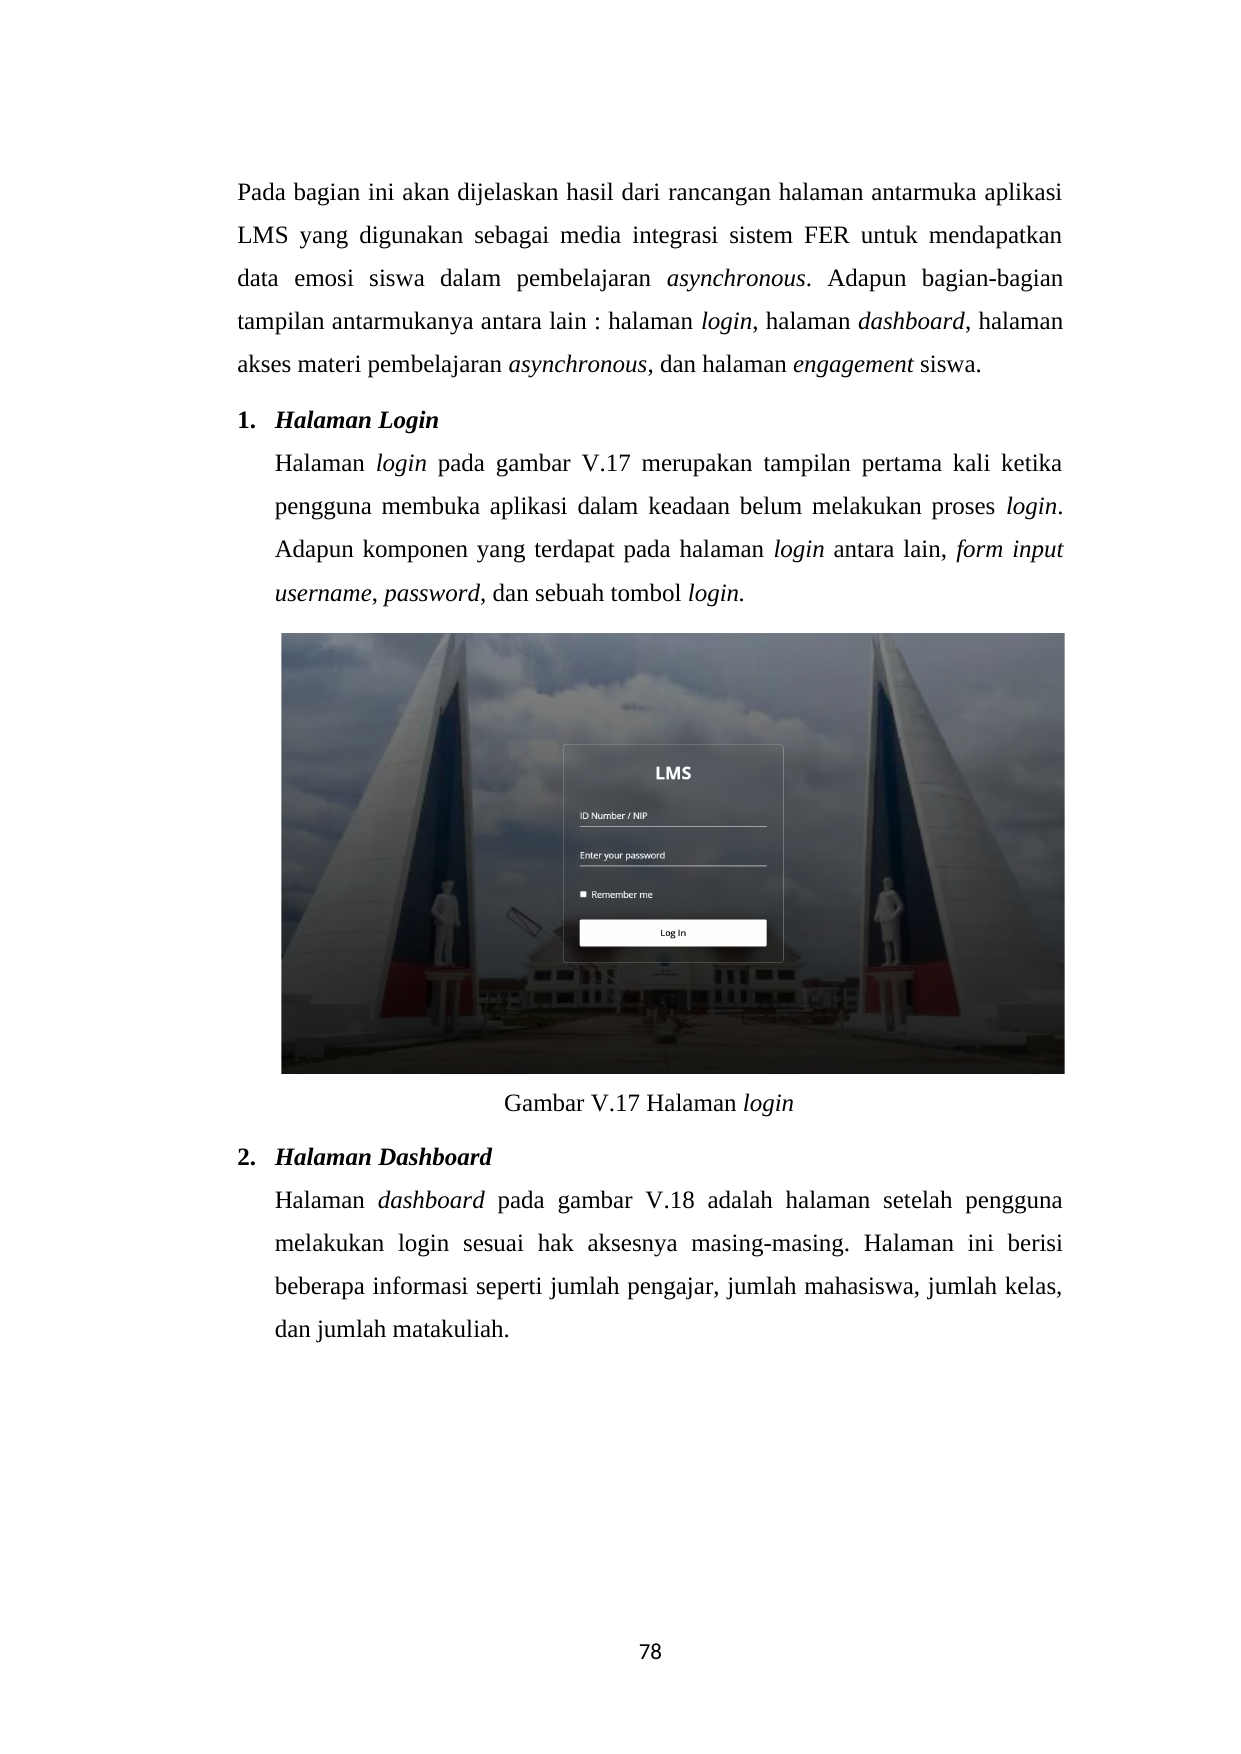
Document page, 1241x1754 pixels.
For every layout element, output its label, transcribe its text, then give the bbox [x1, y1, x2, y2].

list Halaman Dashboard [237, 1142, 1063, 1171]
text Pada bagian ini akan dijelaskan hasil dari rancangan halaman antarmuka aplikasi LMS yang digunakan sebagai media integrasi sistem FER untuk mendapatkan data emosi siswa dalam pembelajaran asynchronous. Adapun bagian-bagian tampilan antarmukanya antara lain : halaman login, halaman dashboard, halaman akses materi pembelajaran asynchronous, dan halaman engagement siswa. [237, 177, 1063, 378]
picture [281, 633, 1065, 1074]
text Halaman login pada gambar V.17 merupakan tampilan pertama kali ketika pengguna membuka aplikasi dalam keadaan belum melakukan proses login. Adapun komponen yang terdapat pada halaman login antara lain, form input username, password, dan sebuah tombol login. [274, 448, 1063, 606]
text Gambar V.17 Halaman login [237, 1088, 1063, 1117]
list Halaman Login [237, 405, 1063, 434]
text Halaman dashboard pada gambar V.18 adalah halaman setelah pengguna melakukan login sesuai hak aksesnya masing-masing. Halaman ini berisi beberapa informasi seperti jumlah pengajar, jumlah mahasiswa, jumlah kelas, dan jumlah matakuliah. [274, 1185, 1063, 1343]
